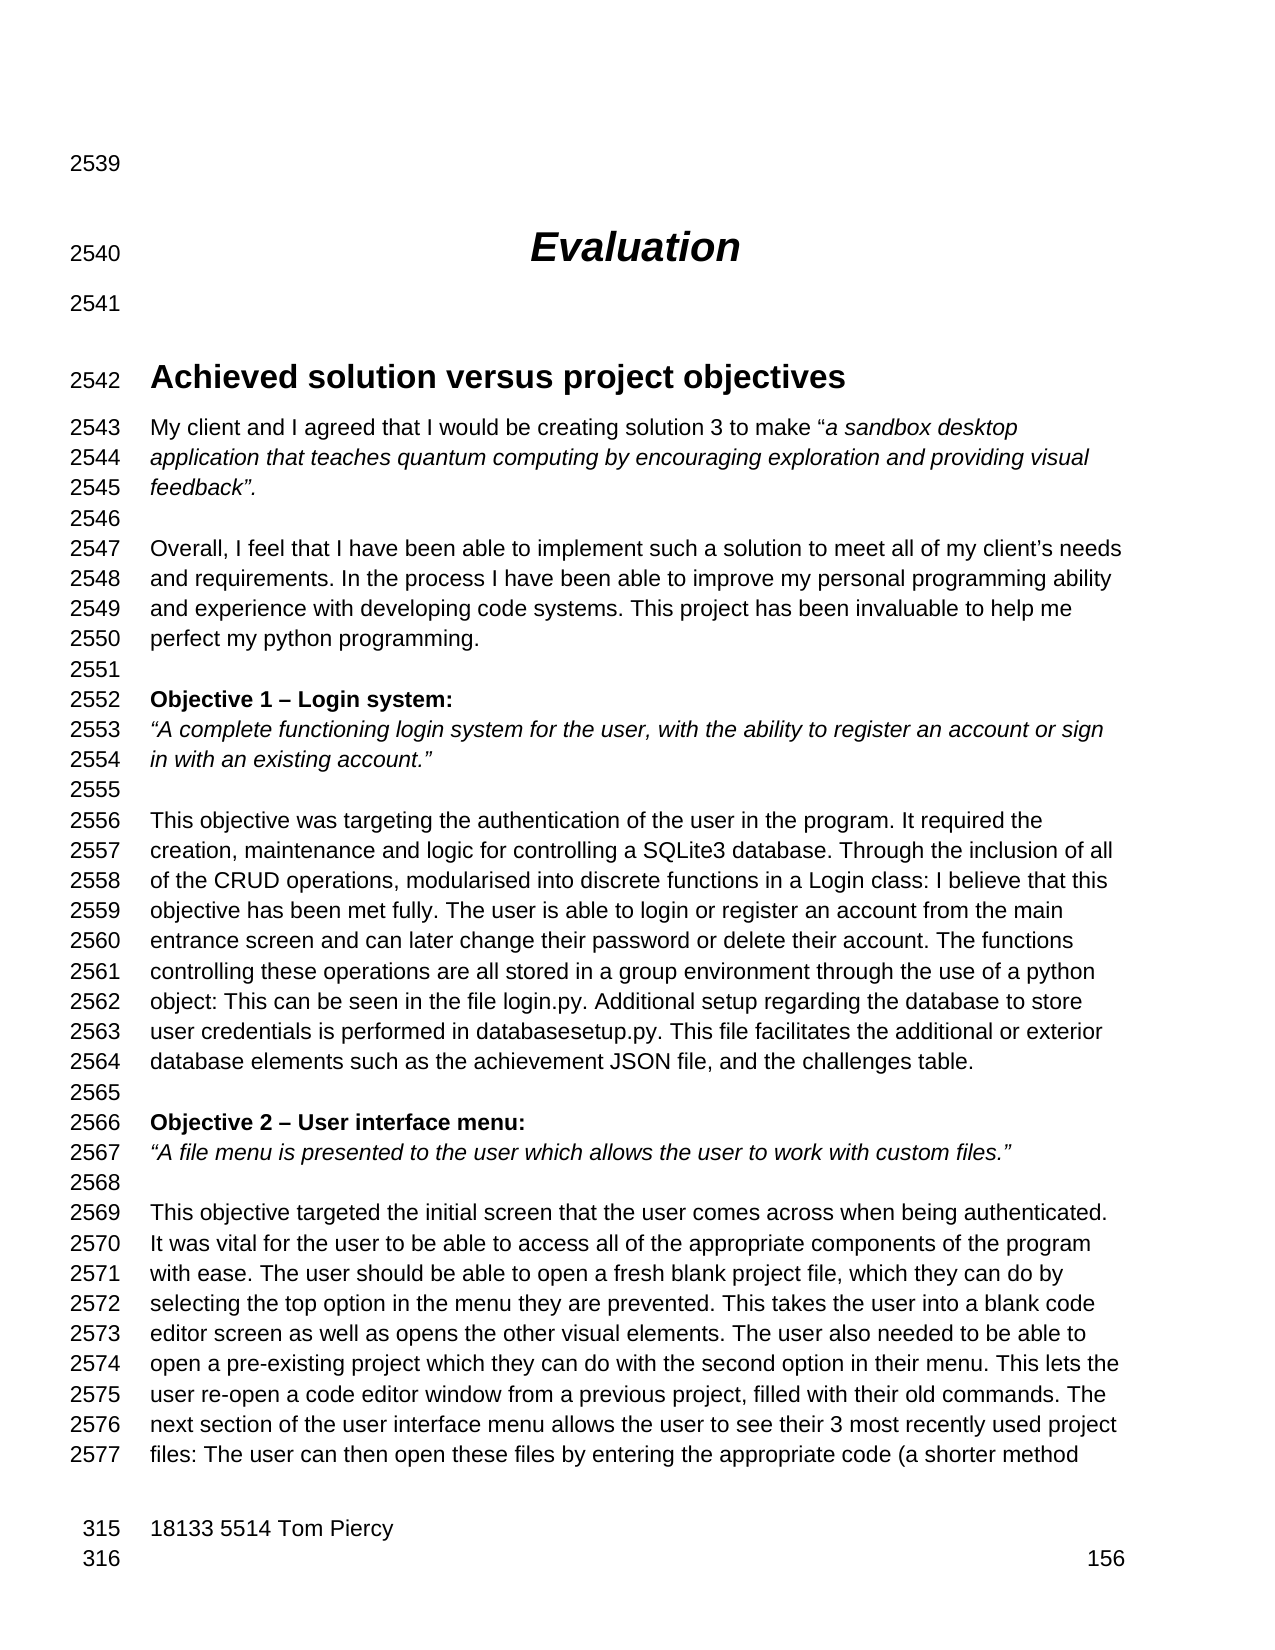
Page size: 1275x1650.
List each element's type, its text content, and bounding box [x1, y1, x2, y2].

text My client and I agreed that I would be creating solution 3 to make “a sandbox desktop application that teaches quantum computing by encouraging exploration and providing visual feedback”. [150, 414, 1125, 501]
text “A file menu is presented to the user which allows the user to work with custom files.” [150, 1139, 1125, 1165]
text Objective 2 – User interface menu: [150, 1109, 1125, 1135]
text Overall, I feel that I have been able to implement such a solution to meet all of my client’s needs and requirements. In the process I have been able to improve my personal programming ability and experience with developing code systems. This project has been invaluable to help me perfect my python programming. [150, 535, 1125, 652]
text Objective 1 – Login system: [150, 686, 1125, 712]
text “A complete functioning login system for the user, with the ability to register an account or sign in with an existing account.” [150, 716, 1125, 772]
subtitle Achieved solution versus project objectives [150, 357, 1125, 396]
subtitle Evaluation [150, 222, 1125, 270]
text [150, 1199, 1125, 1467]
text This objective was targeting the authentication of the user in the program. It required the creation, maintenance and logic for controlling a SQLite3 database. Through the inclusion of all of the CRUD operations, modularised into discrete functions in a Login class: I believe that this objective has been met fully. The user is able to login or register an account from the main entrance screen and can later change their password or delete their account. The functions controlling these operations are all stored in a group environment through the use of a python object: This can be seen in the file login.py. Additional setup regarding the database to store user credentials is performed in databasesetup.py. This file facilitates the additional or exterior database elements such as the achievement JSON file, and the challenges table. [150, 807, 1125, 1074]
